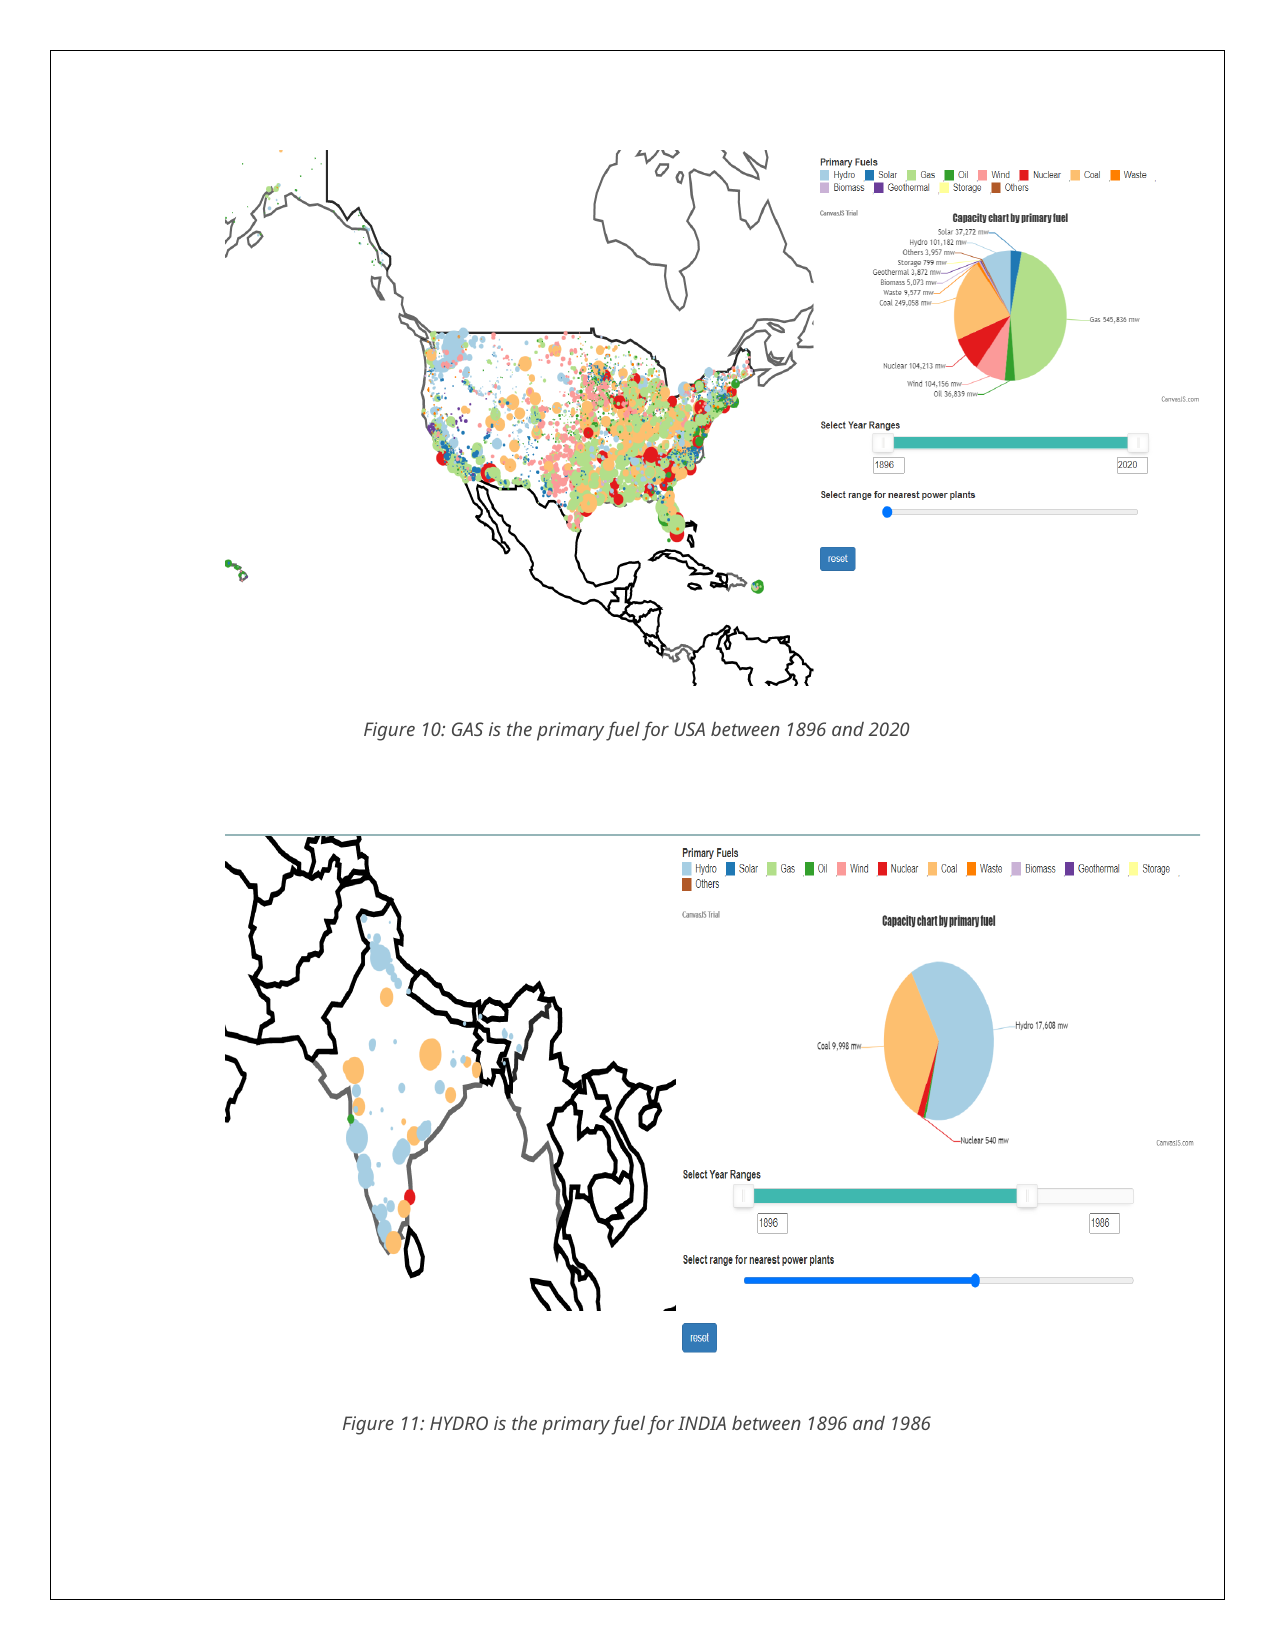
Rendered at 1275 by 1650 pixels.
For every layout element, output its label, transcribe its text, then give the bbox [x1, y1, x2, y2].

picture [225, 834, 1200, 1380]
picture [225, 150, 1200, 687]
